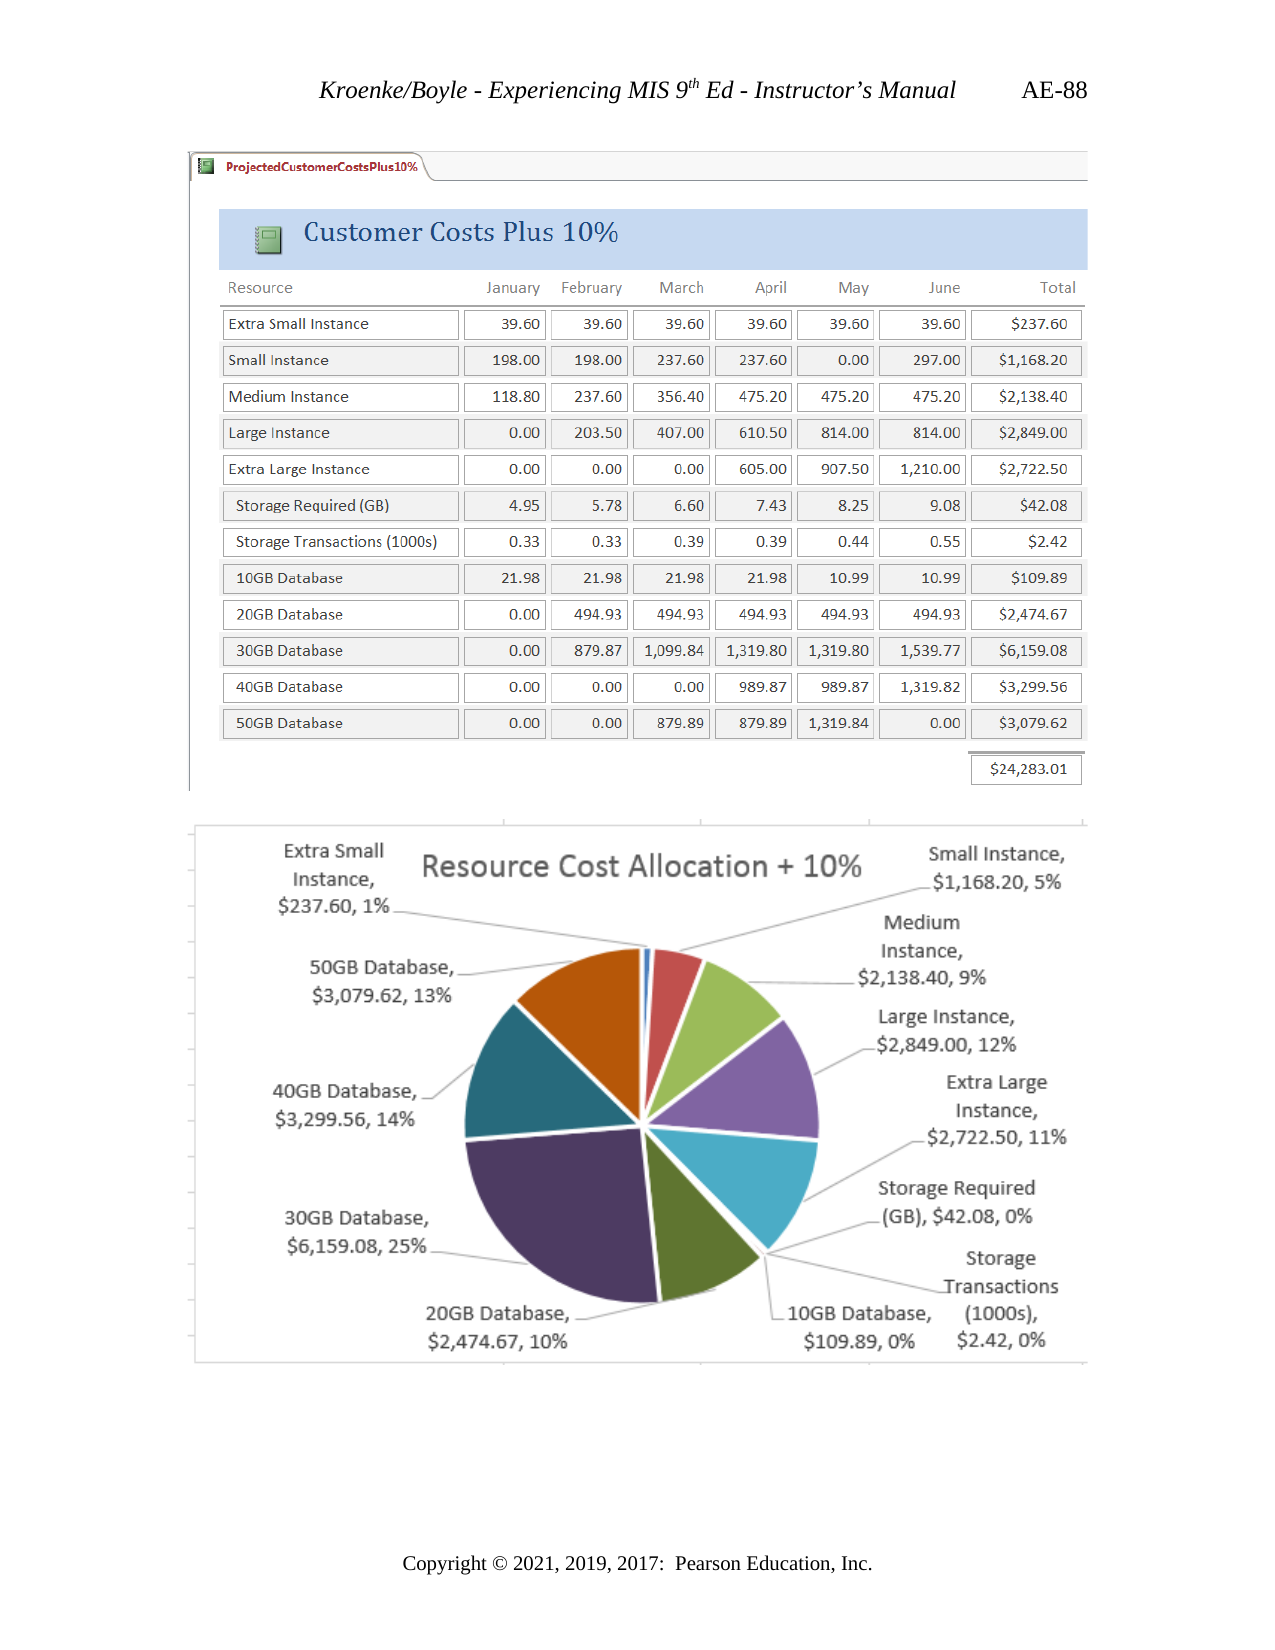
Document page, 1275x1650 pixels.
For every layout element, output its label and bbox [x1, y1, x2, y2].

picture [187, 819, 1088, 1365]
picture [187, 150, 1088, 791]
